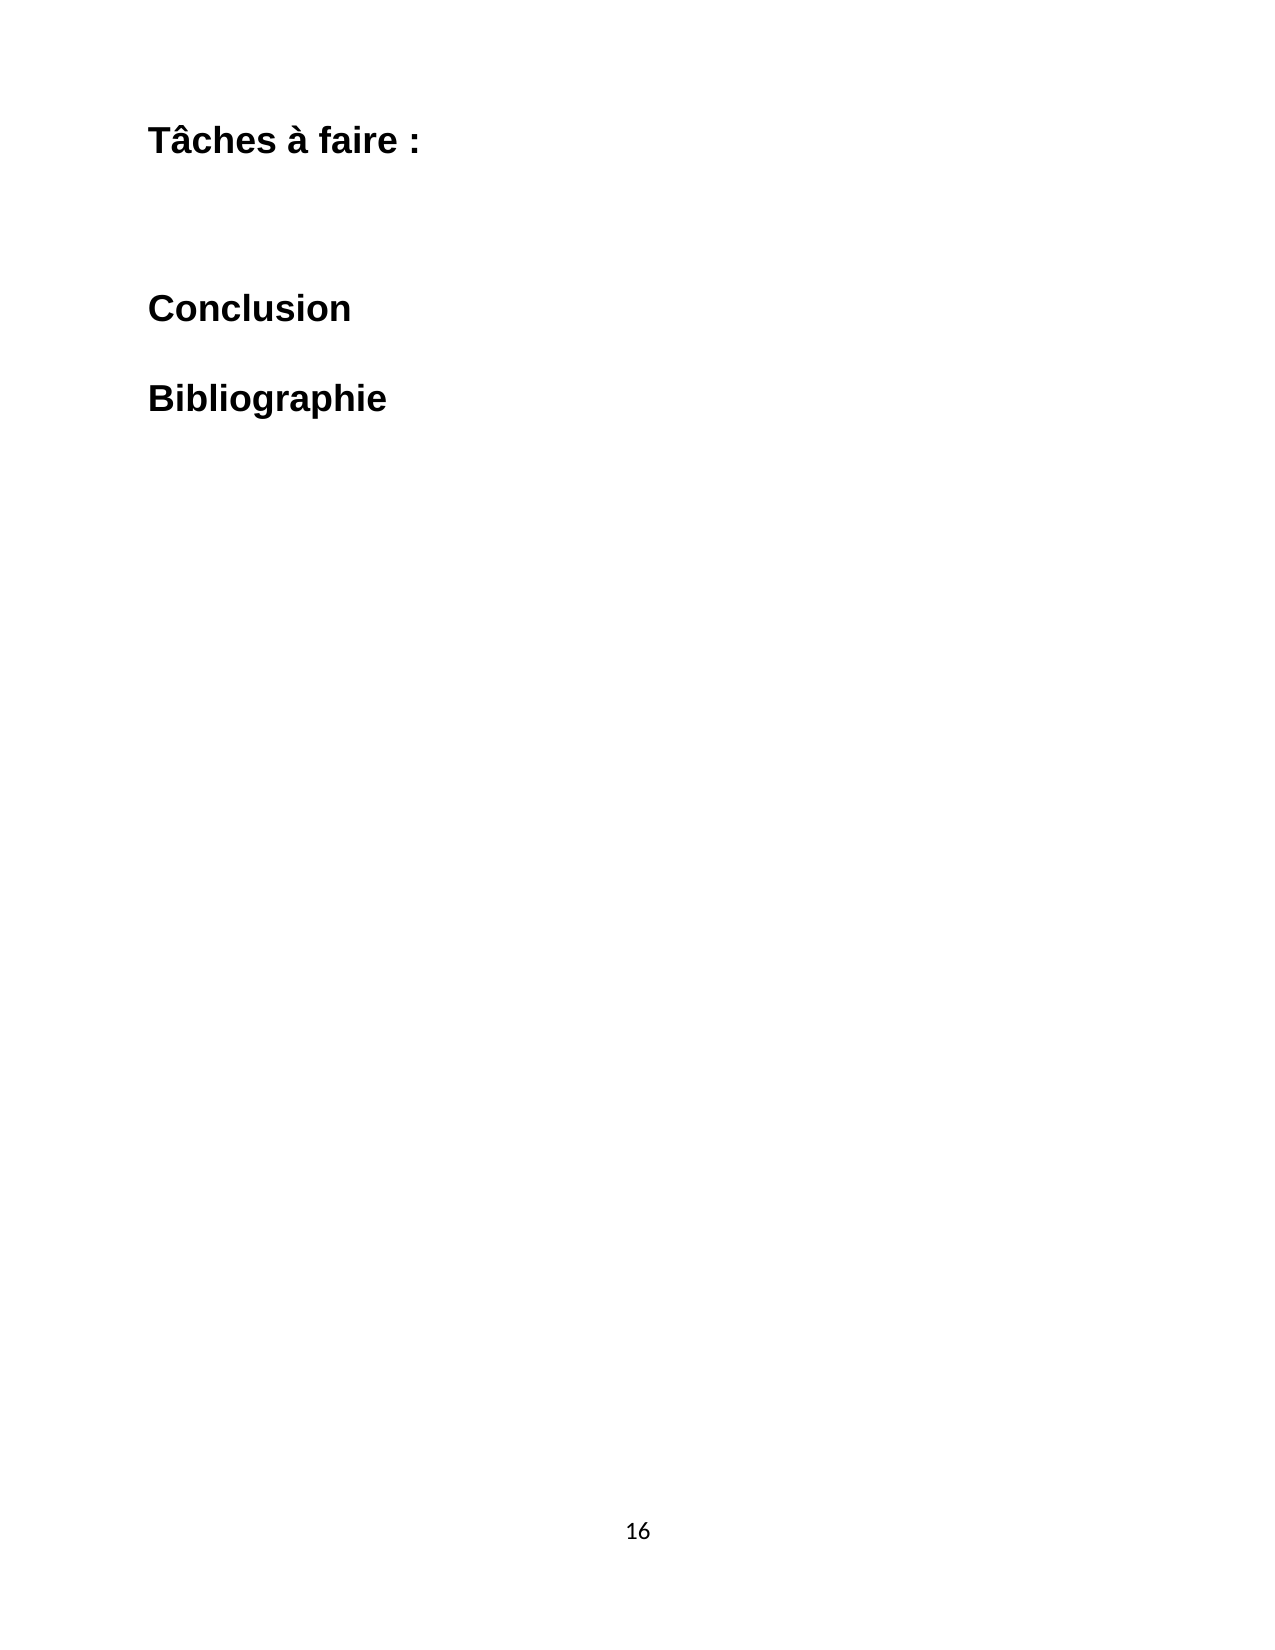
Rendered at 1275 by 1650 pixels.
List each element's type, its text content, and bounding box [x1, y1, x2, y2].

subtitle Tâches à faire : [148, 118, 1127, 161]
subtitle Conclusion [148, 287, 1127, 330]
subtitle Bibliographie [148, 376, 1127, 419]
